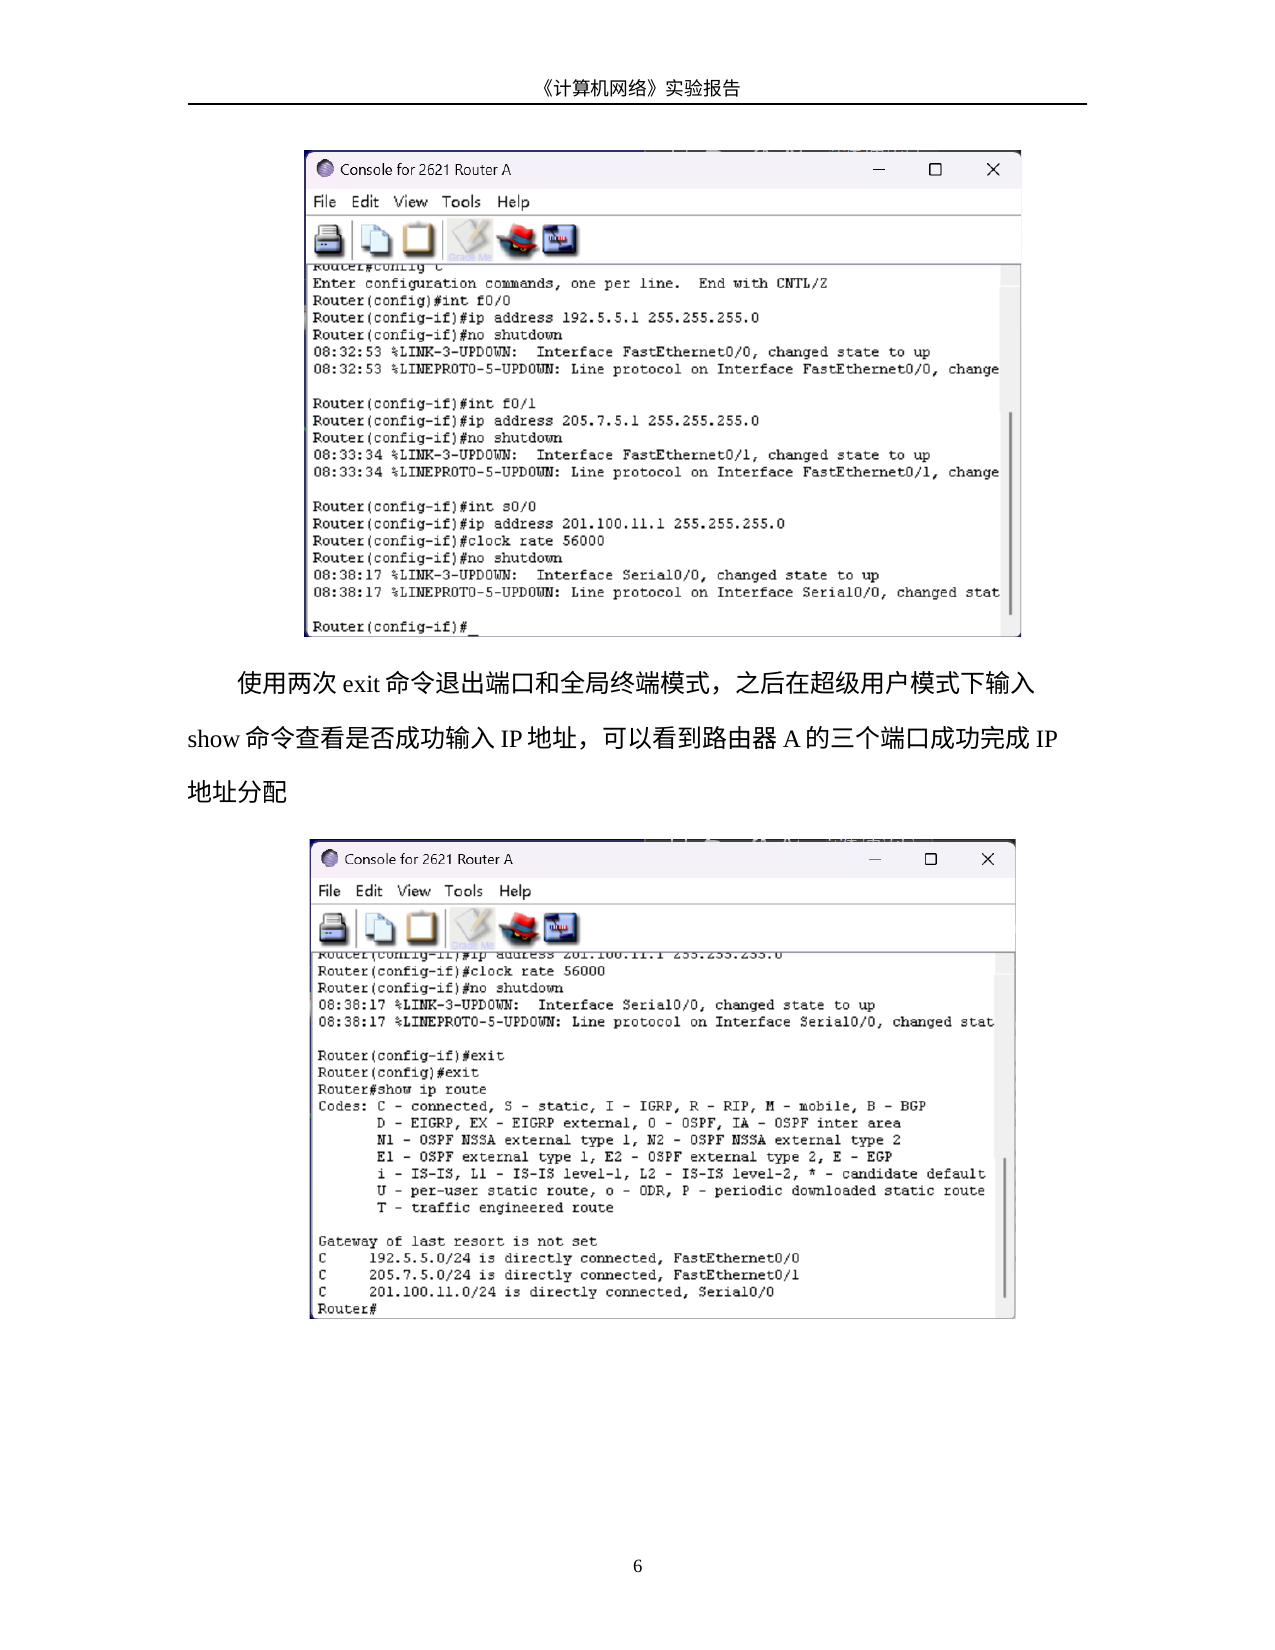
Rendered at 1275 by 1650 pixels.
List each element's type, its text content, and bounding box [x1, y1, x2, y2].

picture [309, 839, 1016, 1319]
picture [304, 150, 1022, 637]
list 使用两次exit命令退出端口和全局终端模式，之后在超级用户模式下输入show命令查看是否成功输入IP地址，可以看到路由器A的三个端口成功完成IP地址分配 [187, 664, 1087, 809]
